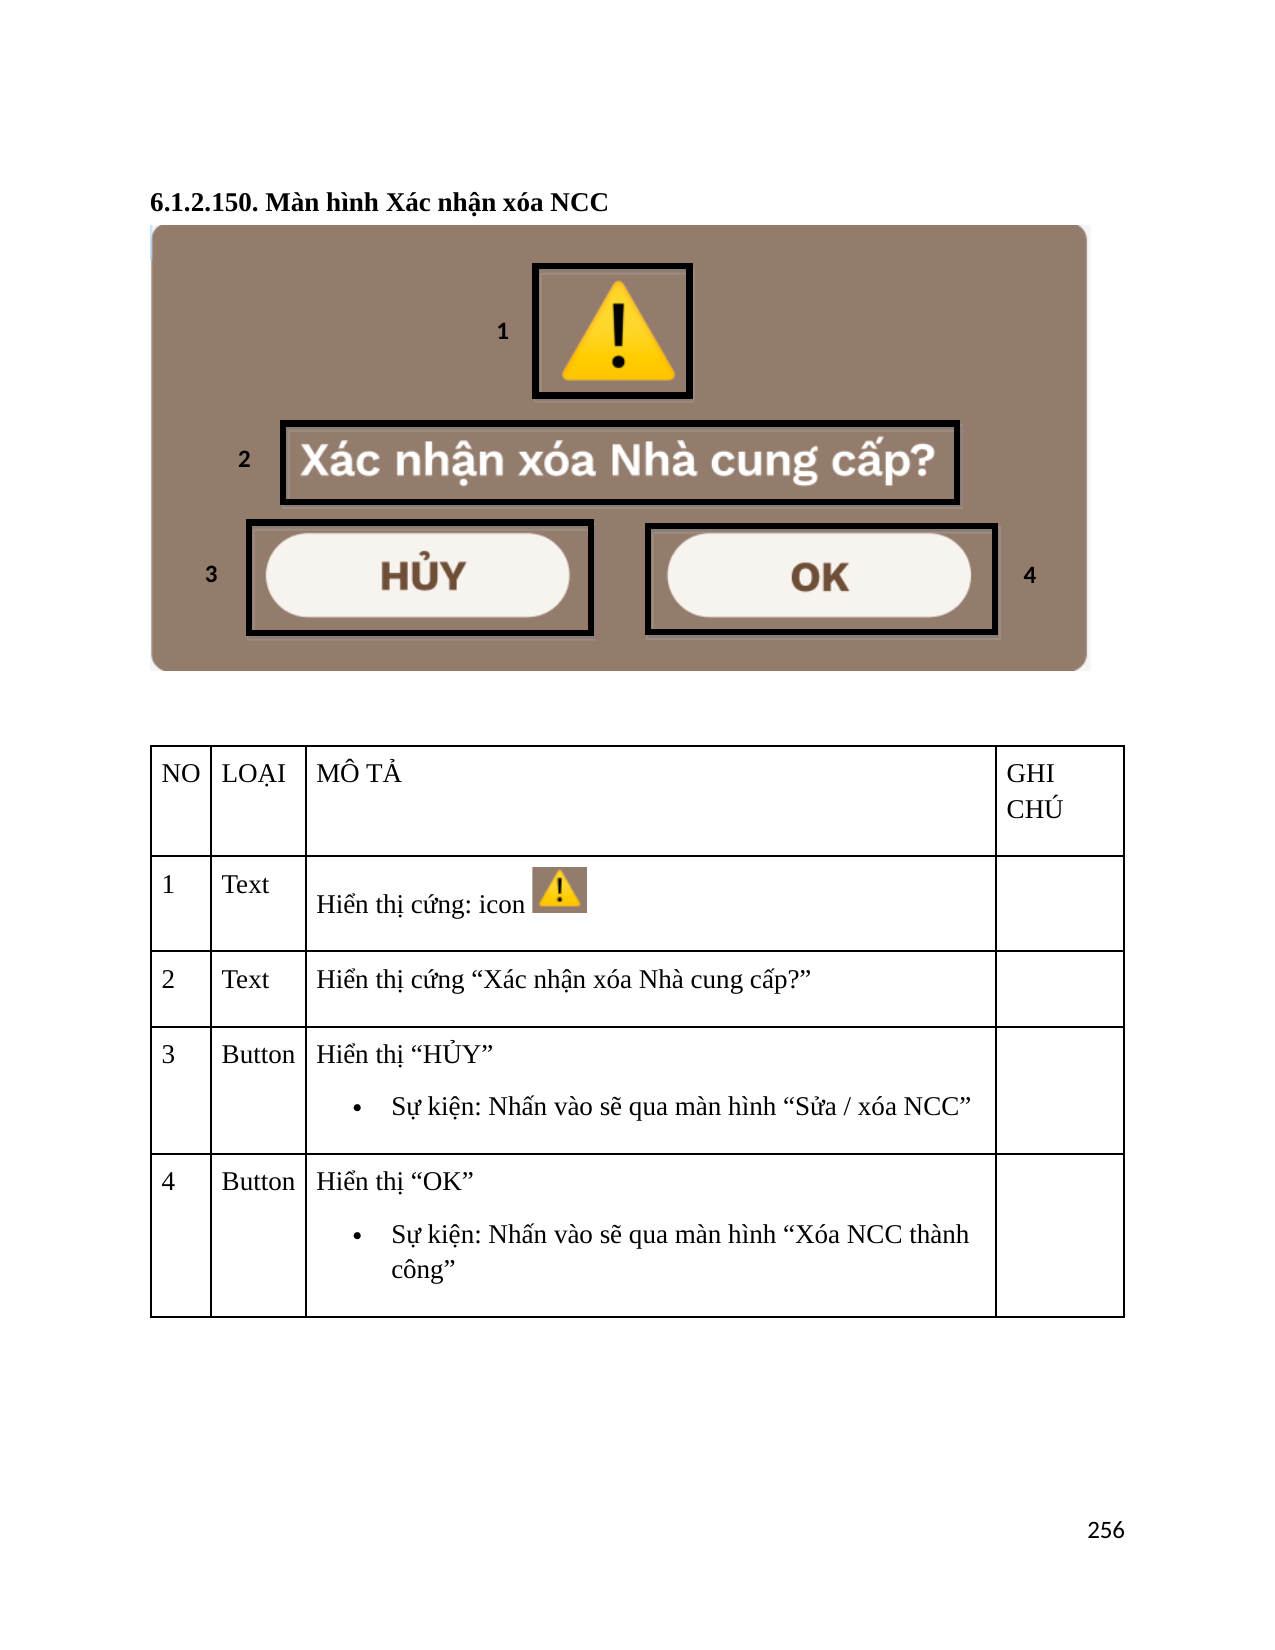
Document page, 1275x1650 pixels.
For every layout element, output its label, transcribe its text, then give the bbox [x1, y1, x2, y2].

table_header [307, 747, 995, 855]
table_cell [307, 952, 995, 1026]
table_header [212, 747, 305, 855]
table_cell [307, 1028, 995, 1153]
picture [532, 867, 587, 913]
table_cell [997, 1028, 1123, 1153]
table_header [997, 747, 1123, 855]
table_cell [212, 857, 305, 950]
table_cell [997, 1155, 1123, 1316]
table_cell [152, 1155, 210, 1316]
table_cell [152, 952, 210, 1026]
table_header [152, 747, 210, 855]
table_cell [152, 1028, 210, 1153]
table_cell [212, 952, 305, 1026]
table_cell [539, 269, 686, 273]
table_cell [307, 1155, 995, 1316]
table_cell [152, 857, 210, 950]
subtitle 6.1.2.150. Màn hình Xác nhận xóa NCC [150, 150, 1125, 217]
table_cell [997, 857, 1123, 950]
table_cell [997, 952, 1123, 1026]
picture [150, 225, 1091, 671]
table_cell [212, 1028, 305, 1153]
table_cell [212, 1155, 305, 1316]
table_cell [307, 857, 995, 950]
